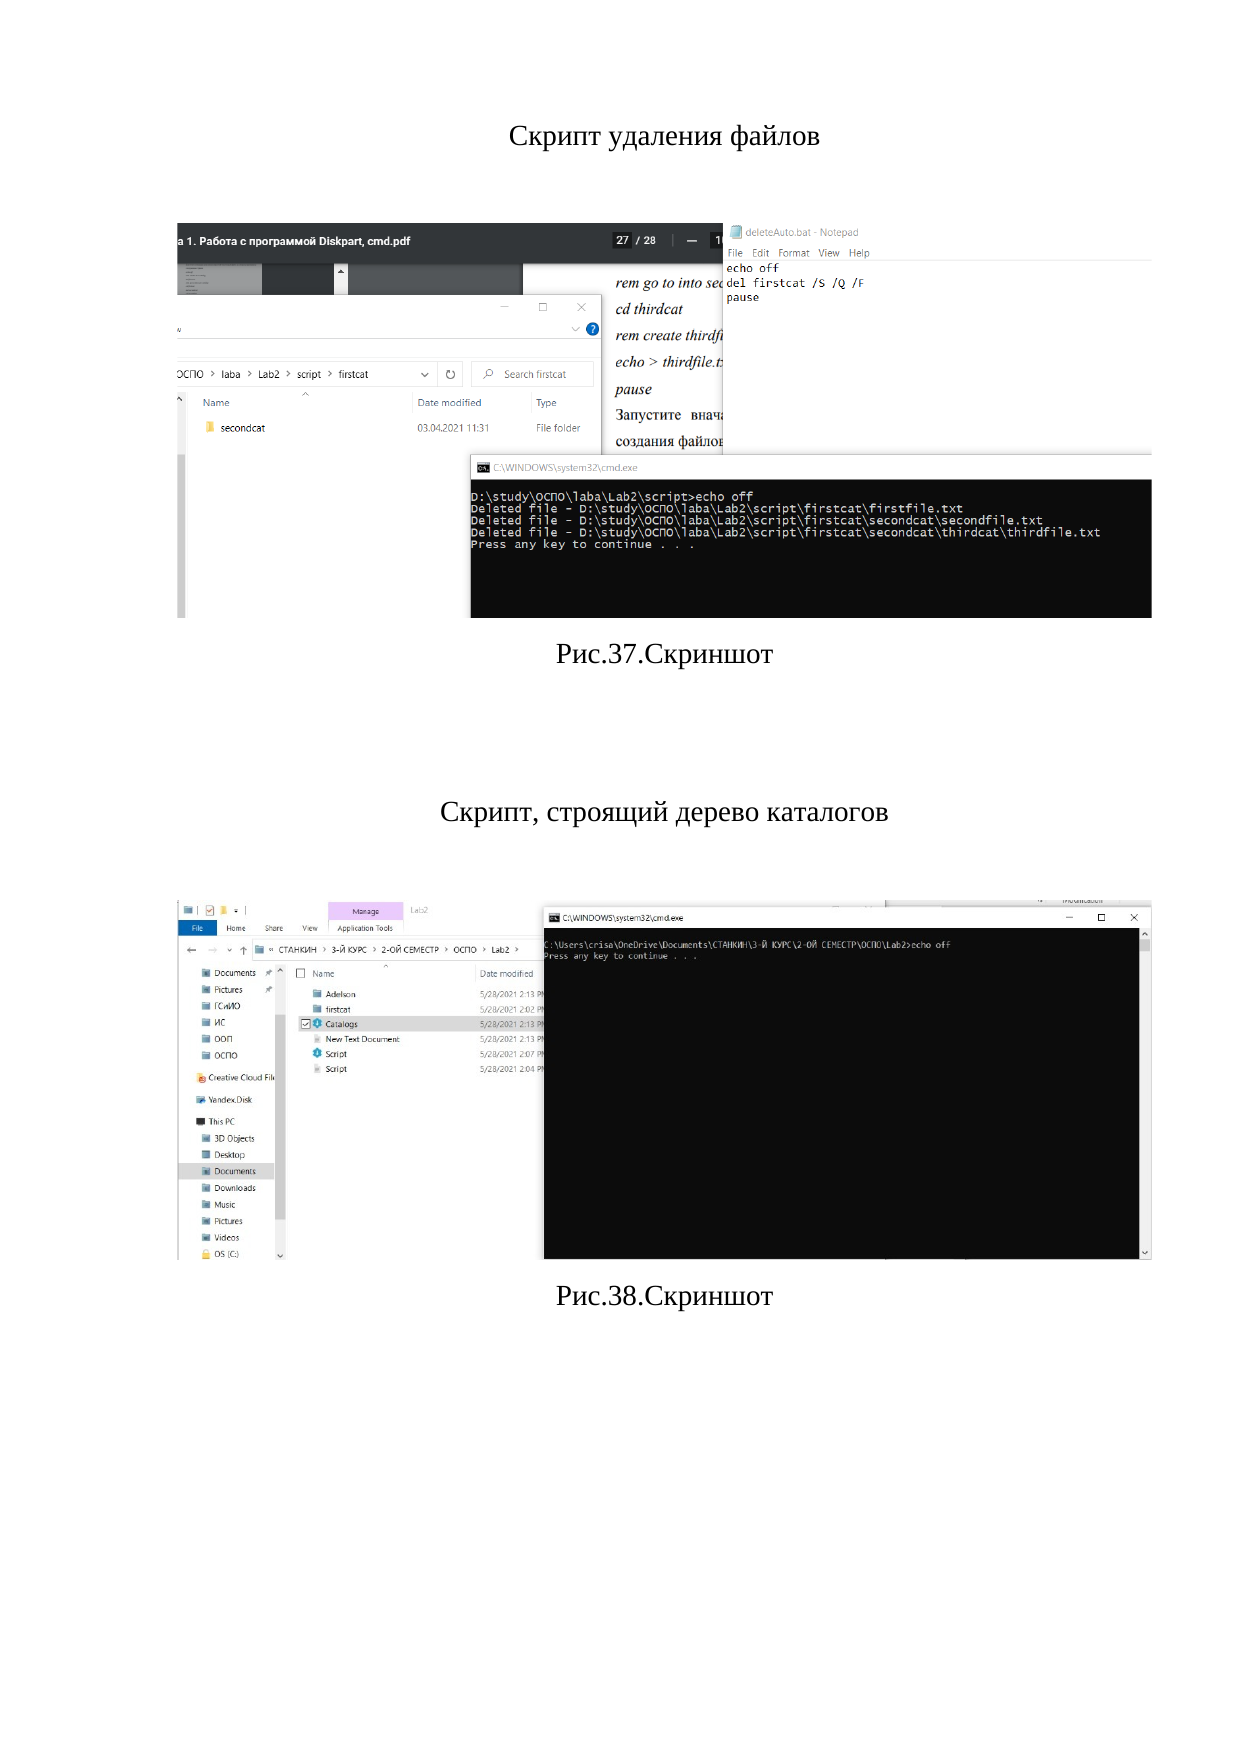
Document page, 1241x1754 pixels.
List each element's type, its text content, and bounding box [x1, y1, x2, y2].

text Скрипт удаления файлов [177, 118, 1152, 152]
text Рис.37.Скриншот [177, 636, 1152, 669]
picture [177, 223, 1152, 618]
picture [177, 900, 1152, 1260]
text Рис.38.Скриншот [177, 1278, 1152, 1312]
text Скрипт, строящий дерево каталогов [177, 794, 1152, 828]
